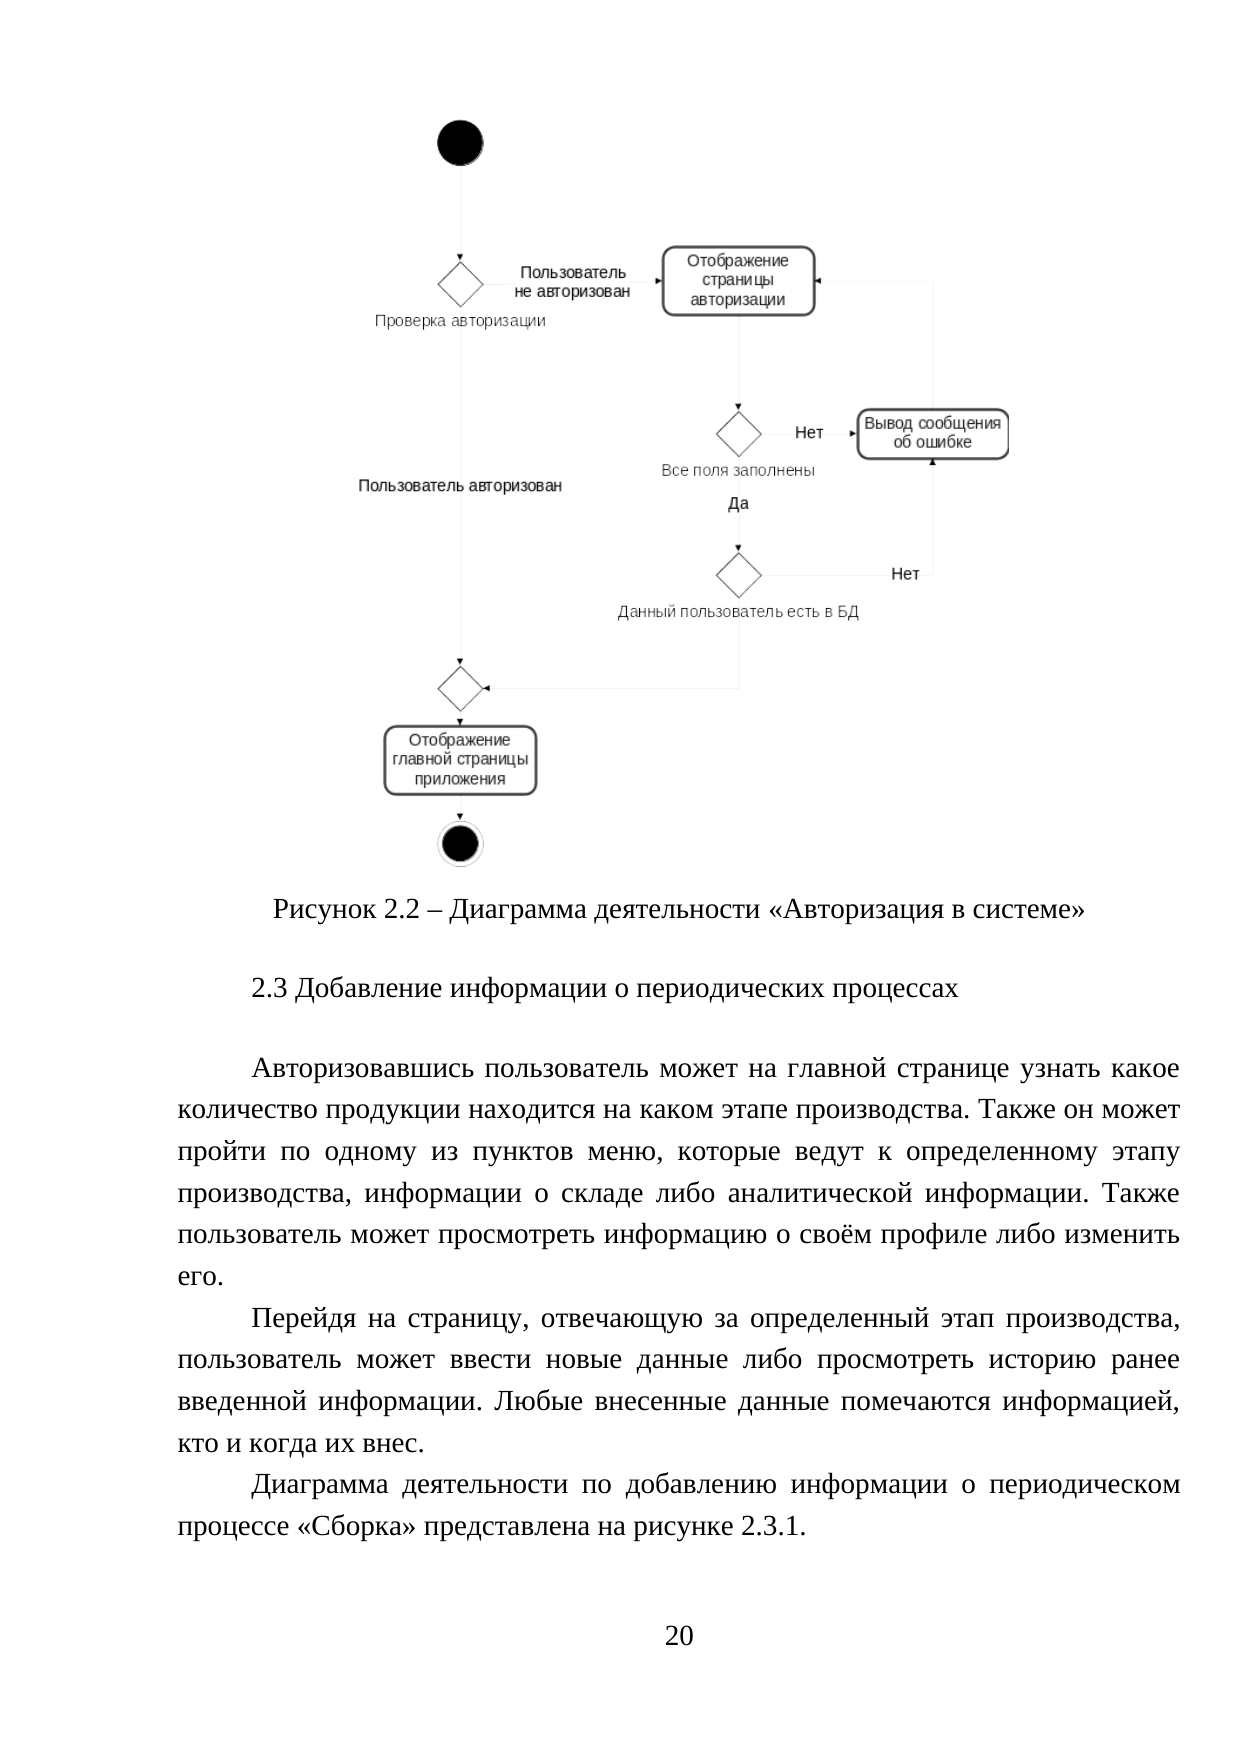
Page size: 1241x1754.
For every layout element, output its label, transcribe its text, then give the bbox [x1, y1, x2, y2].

list Рисунок 2.2 – Диаграмма деятельности «Авторизация в системе» [177, 885, 1181, 927]
list 2.3 Добавление информации о периодических процессах [177, 964, 1181, 1006]
list Перейдя на страницу, отвечающую за определенный этап производства, пользователь может ввести новые данные либо просмотреть историю ранее введенной информации. Любые внесенные данные помечаются информацией, кто и когда их внес. [177, 1294, 1181, 1460]
list Диаграмма деятельности по добавлению информации о периодическом процессе «Сборка» представлена на рисунке 2.3.1. [177, 1460, 1181, 1544]
list Авторизовавшись пользователь может на главной странице узнать какое количество продукции находится на каком этапе производства. Также он может пройти по одному из пунктов меню, которые ведут к определенному этапу производства, информации о складе либо аналитической информации. Также пользователь может просмотреть информацию о своём профиле либо изменить его. [177, 1044, 1181, 1294]
